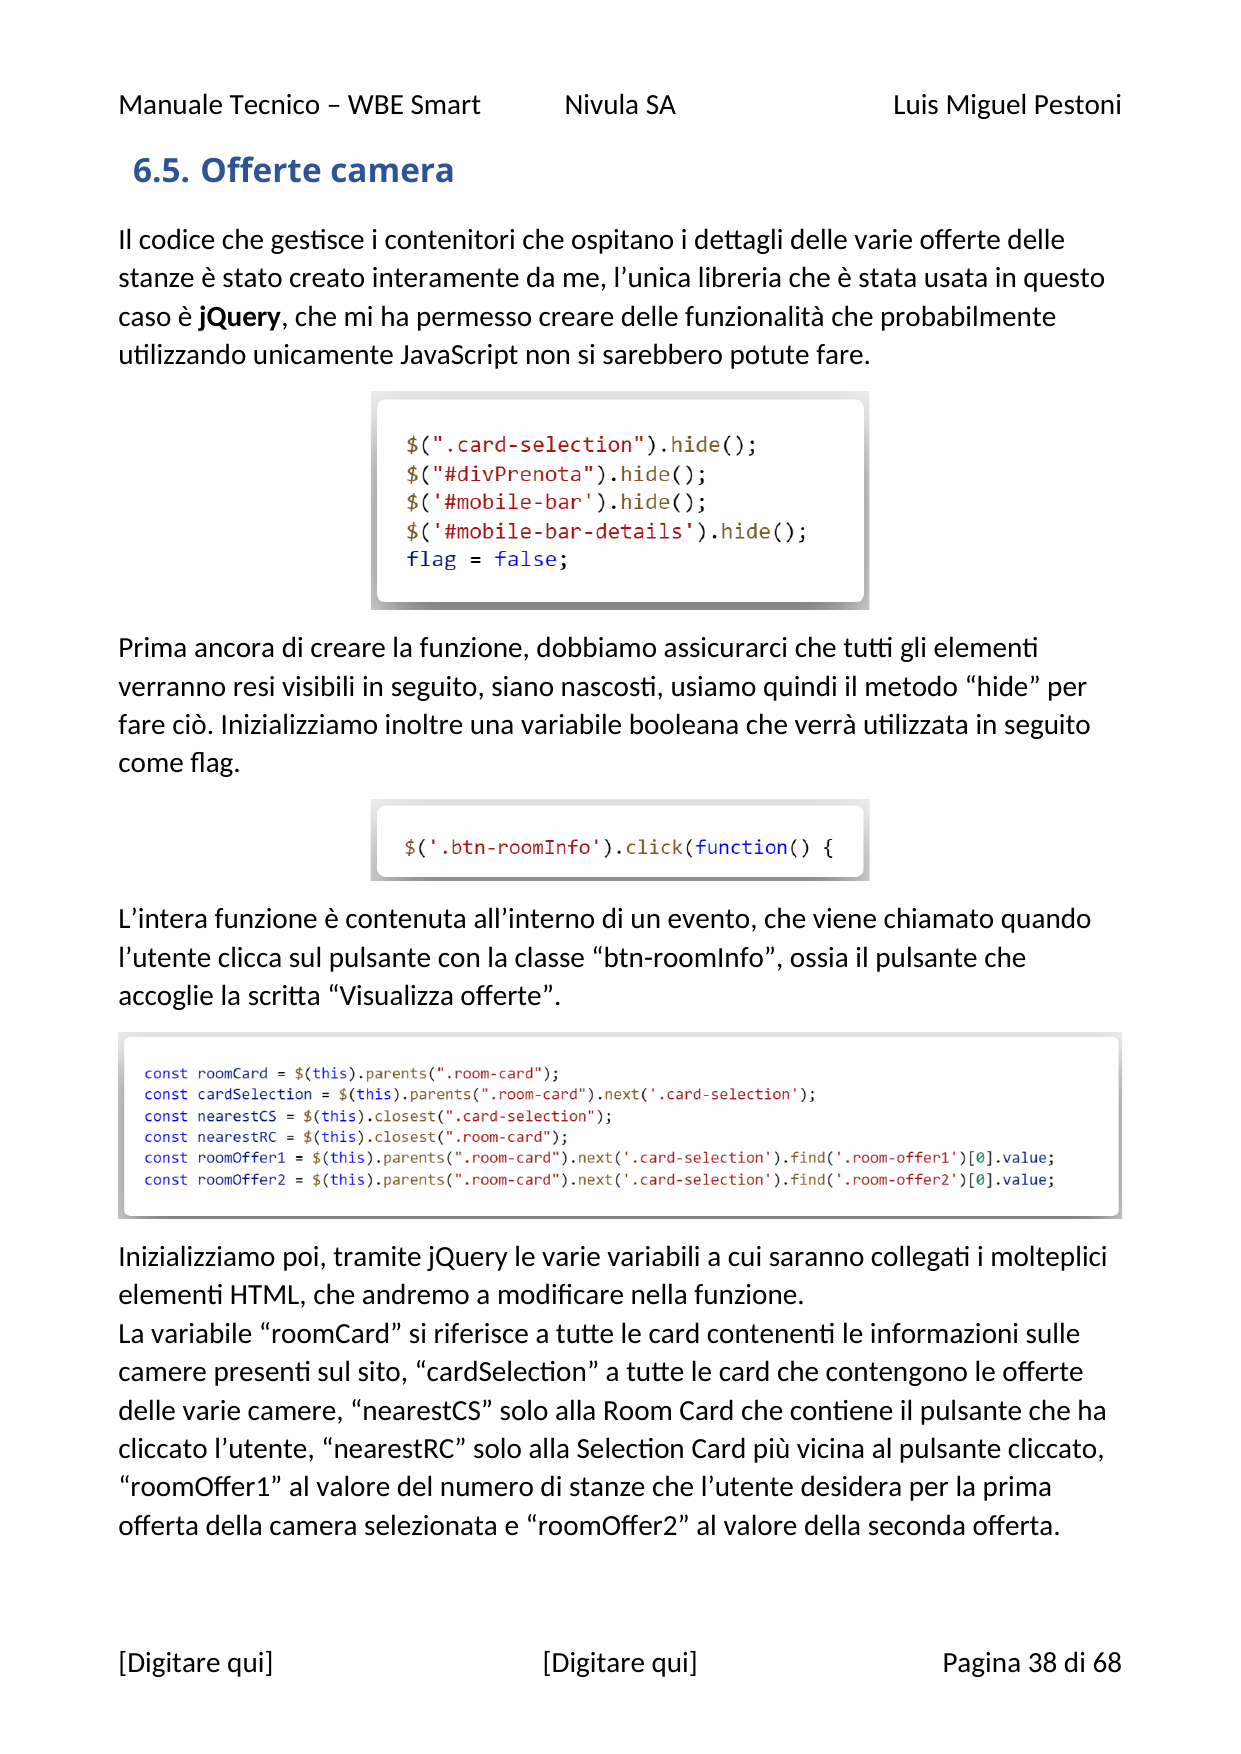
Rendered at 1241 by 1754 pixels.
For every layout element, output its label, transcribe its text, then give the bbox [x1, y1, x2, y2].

text Il codice che gestisce i contenitori che ospitano i dettagli delle varie offerte delle stanze è stato creato interamente da me, l’unica libreria che è stata usata in questo caso è jQuery, che mi ha permesso creare delle funzionalità che probabilmente utilizzando unicamente JavaScript non si sarebbero potute fare. [118, 221, 1122, 372]
picture [118, 1032, 1123, 1219]
picture [370, 391, 870, 610]
text Prima ancora di creare la funzione, dobbiamo assicurarci che tutti gli elementi verranno resi visibili in seguito, siano nascosti, usiamo quindi il metodo “hide” per fare ciò. Inizializziamo inoltre una variabile booleana che verrà utilizzata in seguito come flag. [118, 629, 1122, 780]
text Inizializziamo poi, tramite jQuery le varie variabili a cui saranno collegati i molteplici elementi HTML, che andremo a modificare nella funzione. La variabile “roomCard” si riferisce a tutte le card contenenti le informazioni sulle camere presenti sul sito, “cardSelection” a tutte le card che contengono le offerte delle varie camere, “nearestCS” solo alla Room Card che contiene il pulsante che ha cliccato l’utente, “nearestRC” solo alla Selection Card più vicina al pulsante cliccato, “roomOffer1” al valore del numero di stanze che l’utente desidera per la prima offerta della camera selezionata e “roomOffer2” al valore della seconda offerta. [118, 1238, 1122, 1543]
picture [370, 799, 870, 881]
text L’intera funzione è contenuta all’interno di un evento, che viene chiamato quando l’utente clicca sul pulsante con la classe “btn-roomInfo”, ossia il pulsante che accoglie la scritta “Visualizza offerte”. [118, 900, 1122, 1013]
subtitle Offerte camera [133, 147, 1122, 192]
